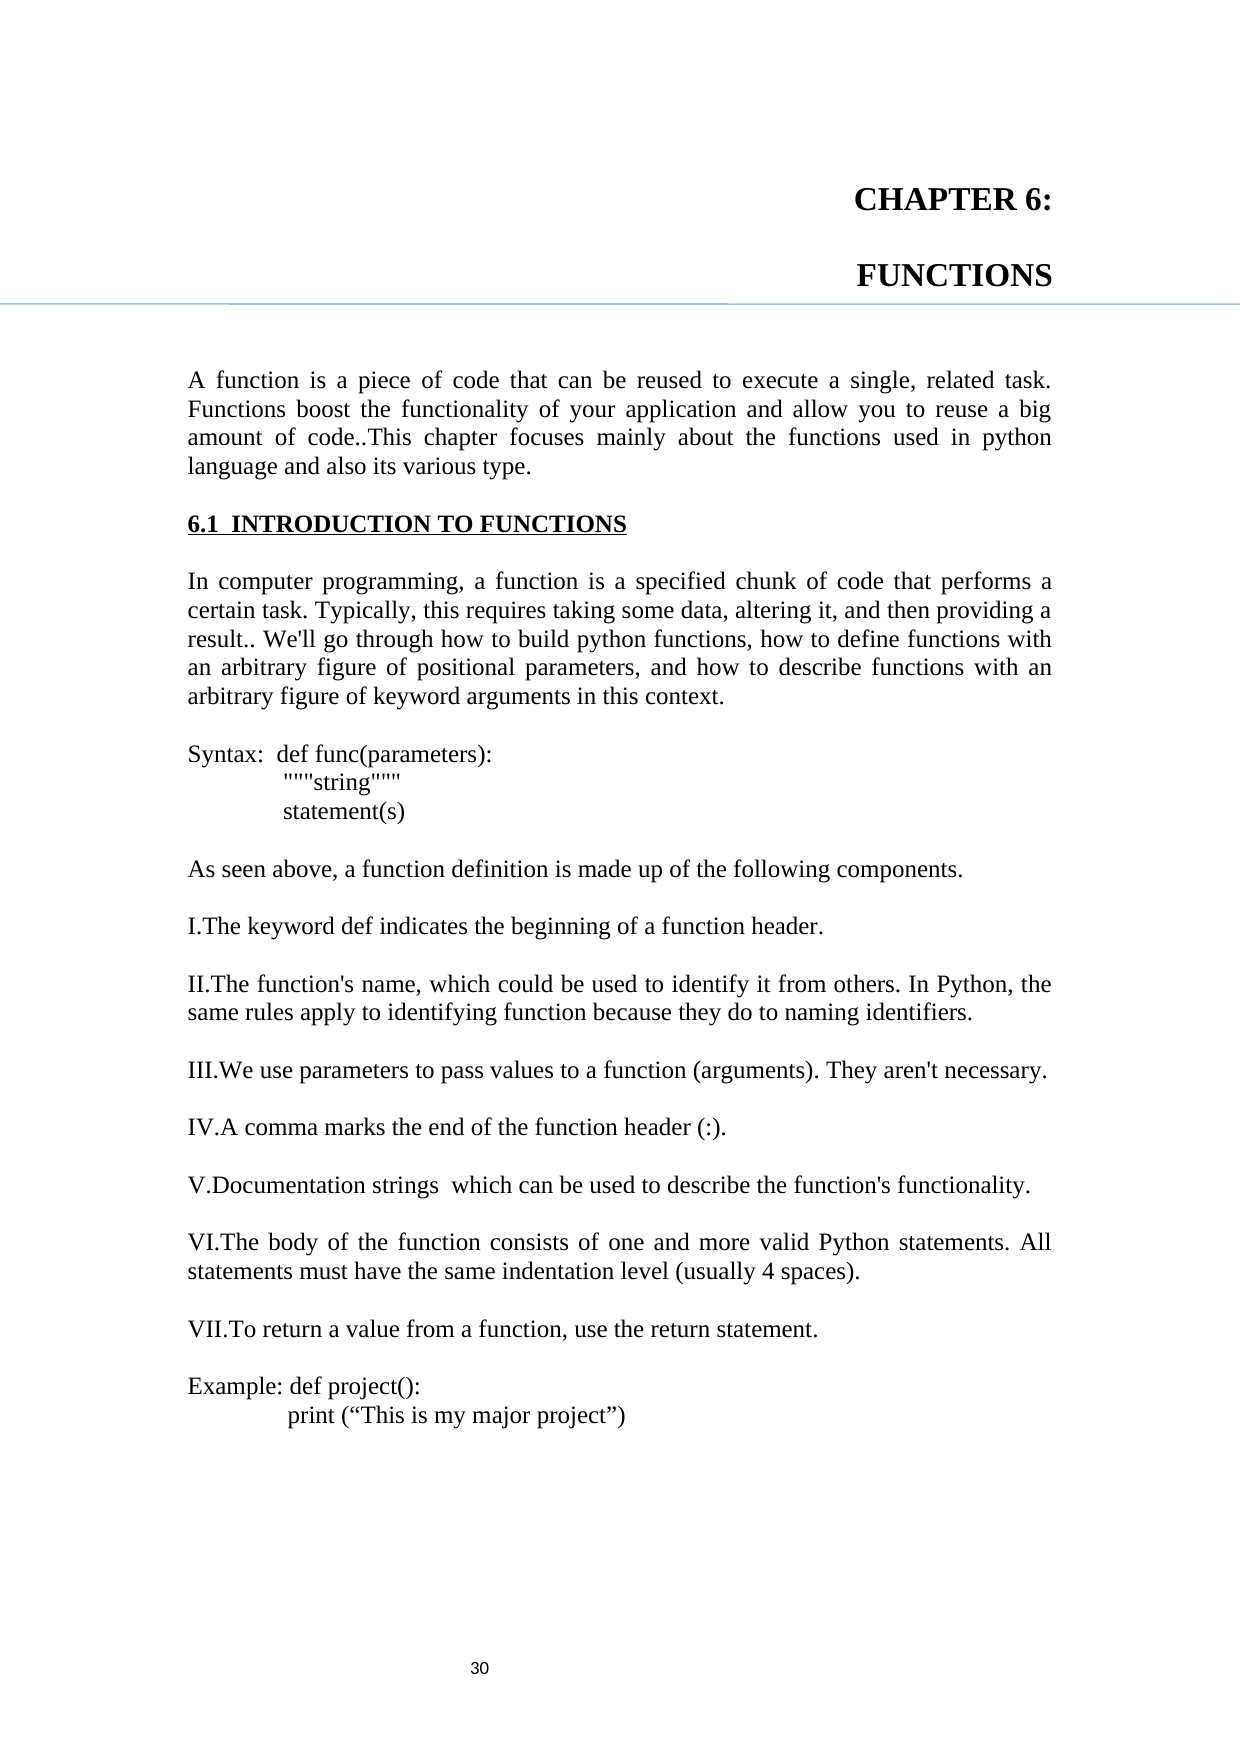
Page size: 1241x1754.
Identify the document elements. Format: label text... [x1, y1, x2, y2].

text FUNCTIONS [187, 255, 1053, 294]
text CHAPTER 6: [187, 179, 1053, 217]
text In computer programming, a function is a specified chunk of code that performs a certain task. Typically, this requires taking some data, altering it, and then providing a result.. We'll go through how to build python functions, how to define functions with an arbitrary figure of positional parameters, and how to describe functions with an arbitrary figure of keyword arguments in this context. [187, 566, 1053, 710]
text I.The keyword def indicates the beginning of a function header. [187, 911, 1053, 940]
text VI.The body of the function consists of one and more valid Python statements. All statements must have the same indentation level (usually 4 spaces). [187, 1227, 1053, 1285]
text statement(s) [187, 796, 1053, 825]
text """string""" [187, 767, 1053, 796]
text As seen above, a function definition is made up of the following components. [187, 854, 1053, 882]
text V.Documentation strings which can be used to describe the function's functionality. [187, 1170, 1053, 1199]
text III.We use parameters to pass values to a function (arguments). They aren't necessary. [187, 1055, 1053, 1084]
text Example: def project(): [187, 1371, 1053, 1400]
text VII.To return a value from a function, use the return statement. [187, 1314, 1053, 1342]
text IV.A comma marks the end of the function header (:). [187, 1112, 1053, 1141]
text A function is a piece of code that can be reused to execute a single, related task. Functions boost the functionality of your application and allow you to reuse a big amount of code..This chapter focuses mainly about the functions used in python language and also its various type. [187, 365, 1053, 480]
text Syntax: def func(parameters): [187, 739, 1053, 767]
text II.The function's name, which could be used to identify it from others. In Python, the same rules apply to identifying function because they do to naming identifiers. [187, 969, 1053, 1026]
text print (“This is my major project”) [187, 1400, 1053, 1429]
text 6.1 INTRODUCTION TO FUNCTIONS [187, 509, 1053, 537]
